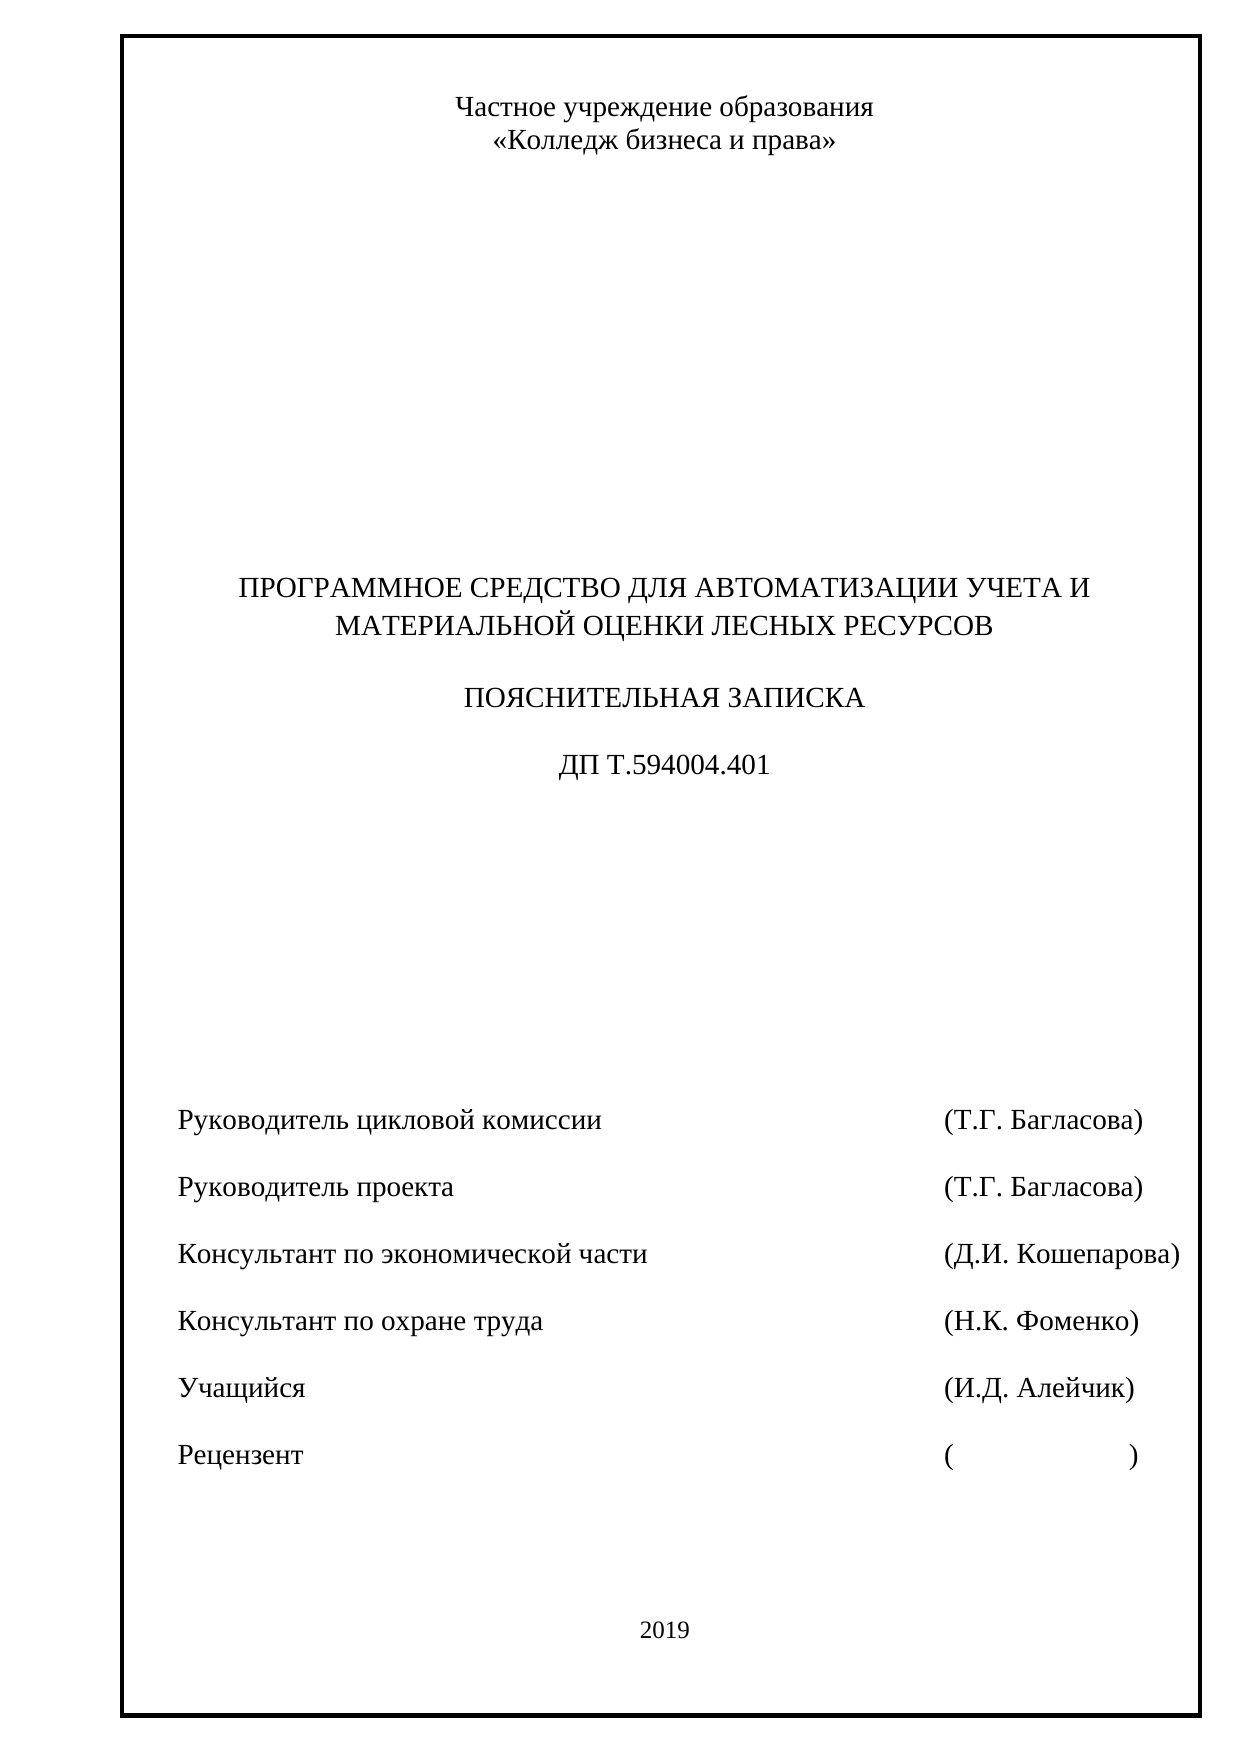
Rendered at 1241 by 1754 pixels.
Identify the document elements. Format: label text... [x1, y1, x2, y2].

text Руководитель цикловой комиссии (Т.Г. Багласова) [148, 1102, 1181, 1136]
text Консультант по охране труда (Н.К. Фоменко) [148, 1303, 1181, 1337]
text ДП Т.594004.401 [148, 747, 1181, 781]
text 2019 [148, 1615, 1181, 1643]
text Учащийся (И.Д. Алейчик) [148, 1370, 1181, 1404]
text Частное учреждение образования [148, 89, 1181, 122]
text Консультант по экономической части (Д.И. Кошепарова) [148, 1236, 1181, 1270]
text Рецензент ( ) [148, 1437, 1181, 1471]
text Программное средство для автоматизации учета и материальной оценки лесных ресурсов [148, 570, 1181, 642]
text Пояснительная записка [148, 680, 1181, 714]
text «Колледж бизнеса и права» [148, 122, 1181, 156]
text Руководитель проекта (Т.Г. Багласова) [148, 1169, 1181, 1203]
